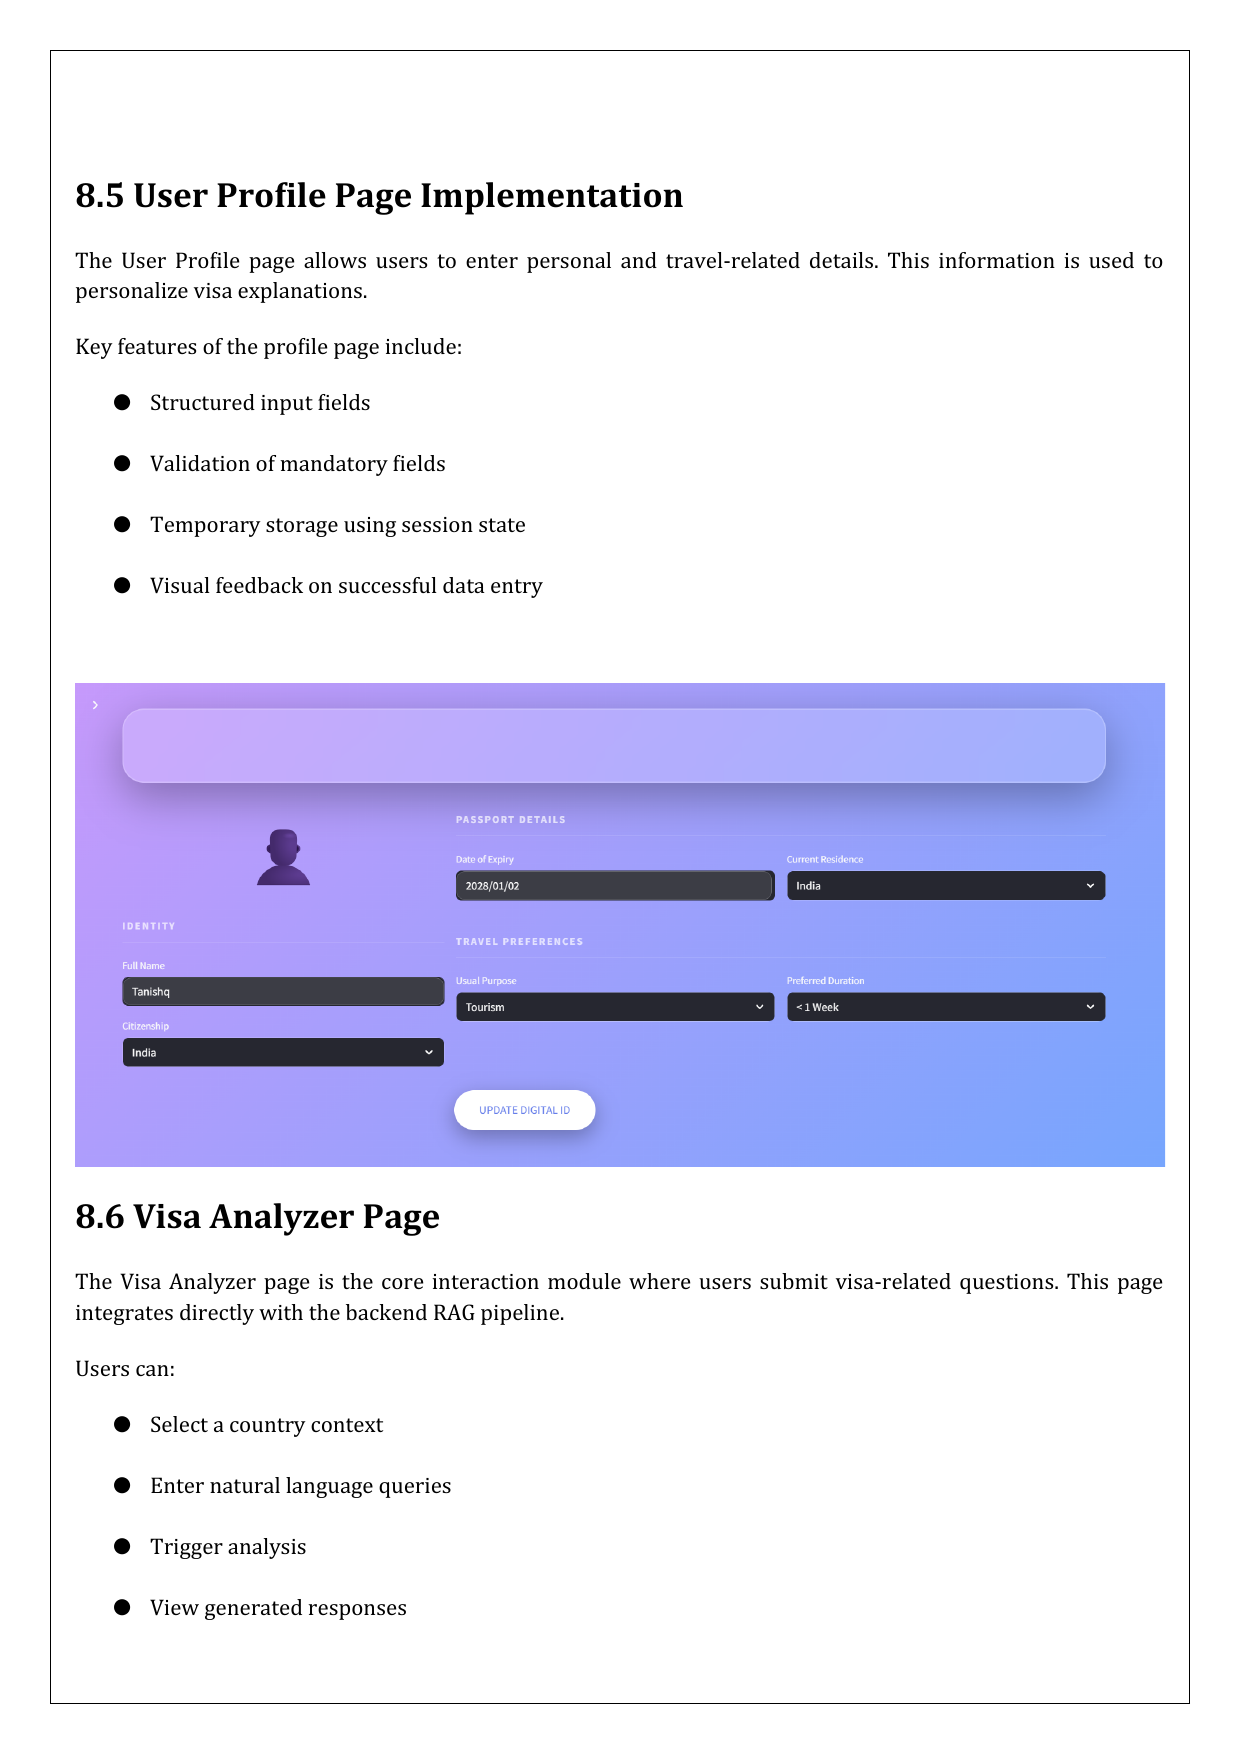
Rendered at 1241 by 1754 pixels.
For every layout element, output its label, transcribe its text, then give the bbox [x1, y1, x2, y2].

text Key features of the profile page include: [75, 333, 1165, 360]
list Trigger analysis [112, 1532, 1165, 1589]
text Users can: [75, 1354, 1165, 1381]
list Visual feedback on successful data entry [112, 572, 1165, 598]
text 8.6 Visa Analyzer Page [75, 1195, 1165, 1237]
list Select a country context [112, 1410, 1165, 1467]
text The User Profile page allows users to enter personal and travel-related details. This information is used to personalize visa explanations. [75, 246, 1165, 304]
list View generated responses [112, 1593, 1165, 1650]
list Validation of mandatory fields [112, 450, 1165, 507]
list Enter natural language queries [112, 1471, 1165, 1528]
list Temporary storage using session state [112, 511, 1165, 568]
list Structured input fields [112, 389, 1165, 446]
text The Visa Analyzer page is the core interaction module where users submit visa-related questions. This page integrates directly with the backend RAG pipeline. [75, 1268, 1165, 1326]
picture [75, 683, 1166, 1167]
subtitle 8.5 User Profile Page Implementation [75, 173, 1165, 215]
